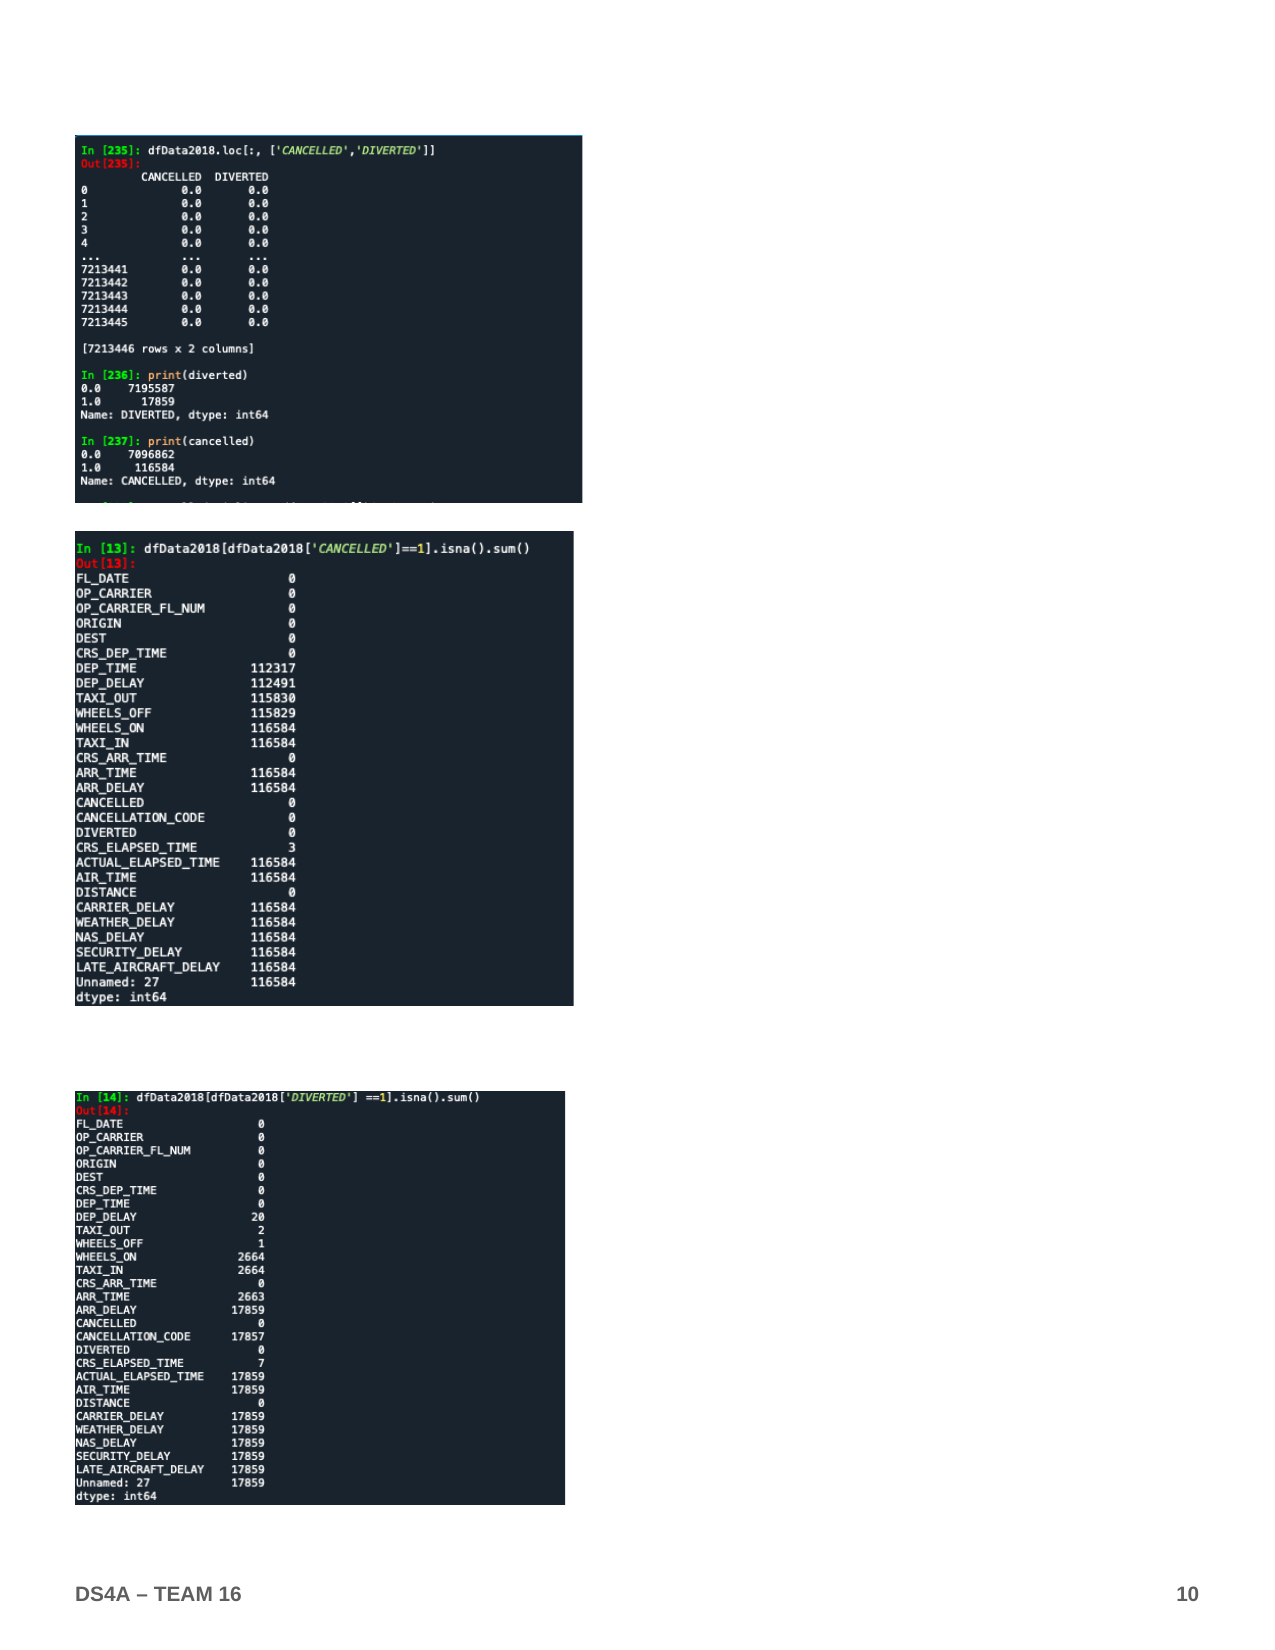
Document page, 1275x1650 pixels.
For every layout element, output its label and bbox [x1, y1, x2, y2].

picture [75, 1091, 566, 1505]
table_header [75, 78, 1197, 1533]
picture [75, 135, 583, 503]
picture [75, 531, 574, 1006]
